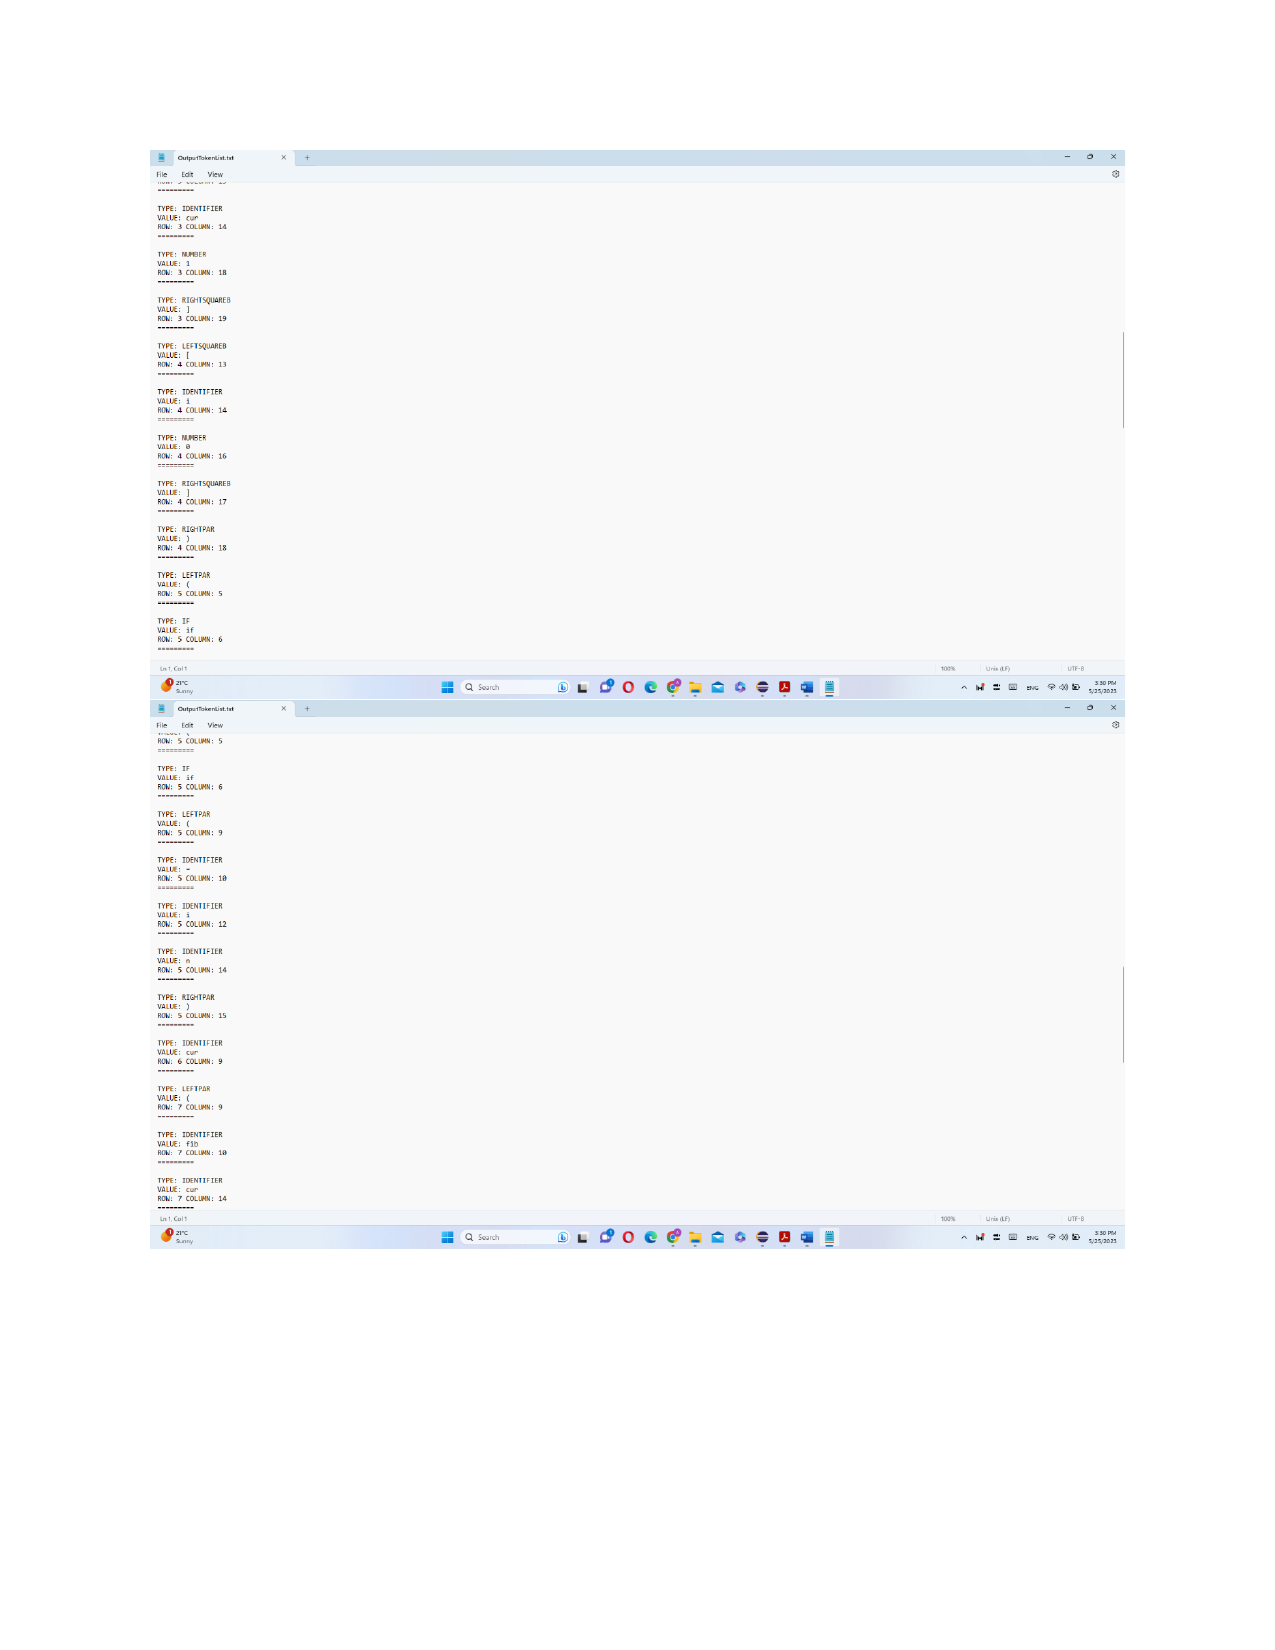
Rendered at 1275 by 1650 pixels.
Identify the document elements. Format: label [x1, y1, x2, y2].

picture [150, 150, 1125, 699]
picture [150, 700, 1125, 1249]
